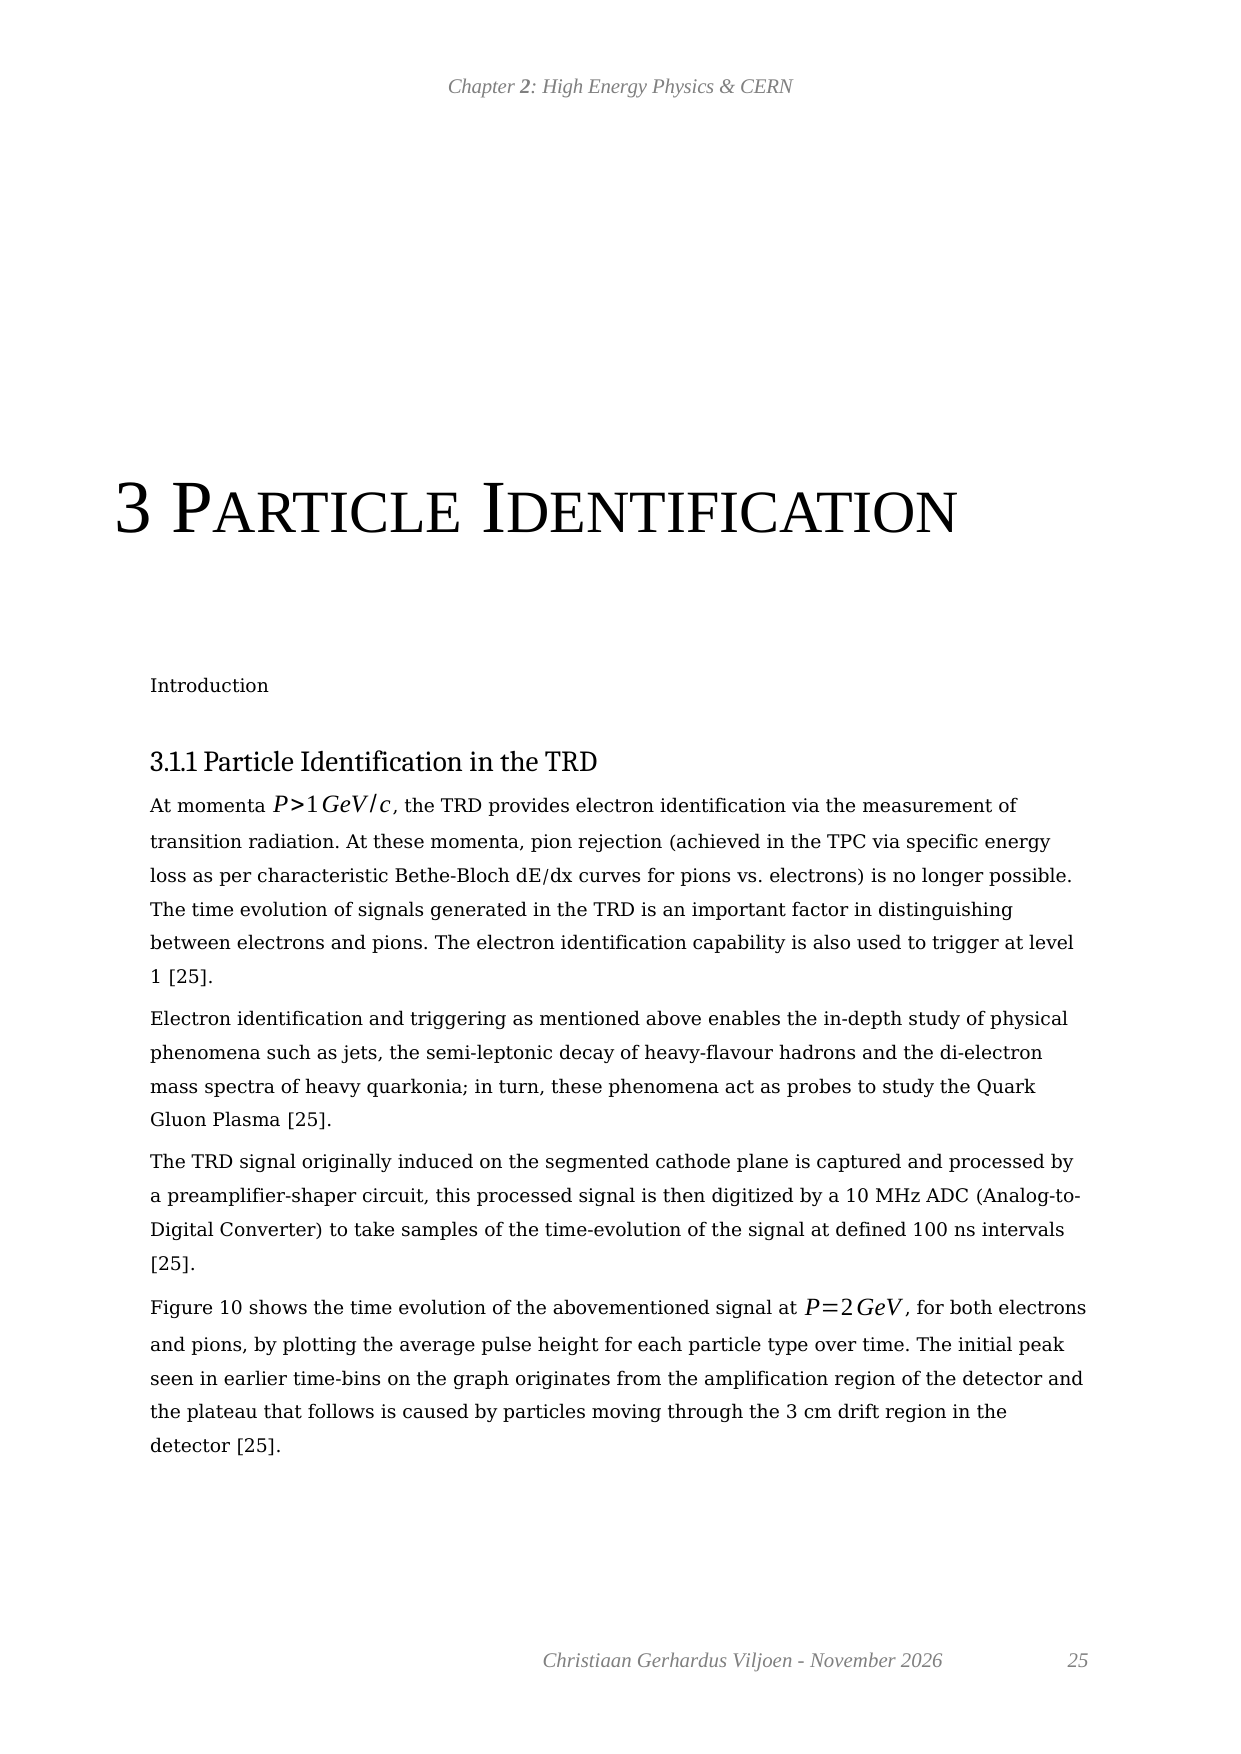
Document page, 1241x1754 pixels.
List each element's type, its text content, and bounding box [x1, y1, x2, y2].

subtitle Particle Identification [114, 462, 1090, 549]
text Figure 10 shows the time evolution of the abovementioned signal at , for both electrons and pions, by plotting the average pulse height for each particle type over time. The initial peak seen in earlier time-bins on the graph originates from the amplification region of the detector and the plateau that follows is caused by particles moving through the 3 cm drift region in the detector . [150, 1294, 1090, 1456]
text Electron identification and triggering as mentioned above enables the in-depth study of physical phenomena such as jets, the semi-leptonic decay of heavy-flavour hadrons and the di-electron mass spectra of heavy quarkonia; in turn, these phenomena act as probes to study the Quark Gluon Plasma . [150, 1007, 1090, 1131]
text Introduction [150, 674, 1090, 696]
text At momenta , the TRD provides electron identification via the measurement of transition radiation. At these momenta, pion rejection (achieved in the TPC via specific energy loss as per characteristic Bethe-Bloch dE/dx curves for pions vs. electrons) is no longer possible. The time evolution of signals generated in the TRD is an important factor in distinguishing between electrons and pions. The electron identification capability is also used to trigger at level 1 . [150, 791, 1090, 987]
text The TRD signal originally induced on the segmented cathode plane is captured and processed by a preamplifier-shaper circuit, this processed signal is then digitized by a 10 MHz ADC (Analog-to-Digital Converter) to take samples of the time-evolution of the signal at defined 100 ns intervals . [150, 1150, 1090, 1274]
subtitle Particle Identification in the TRD [150, 745, 1090, 778]
